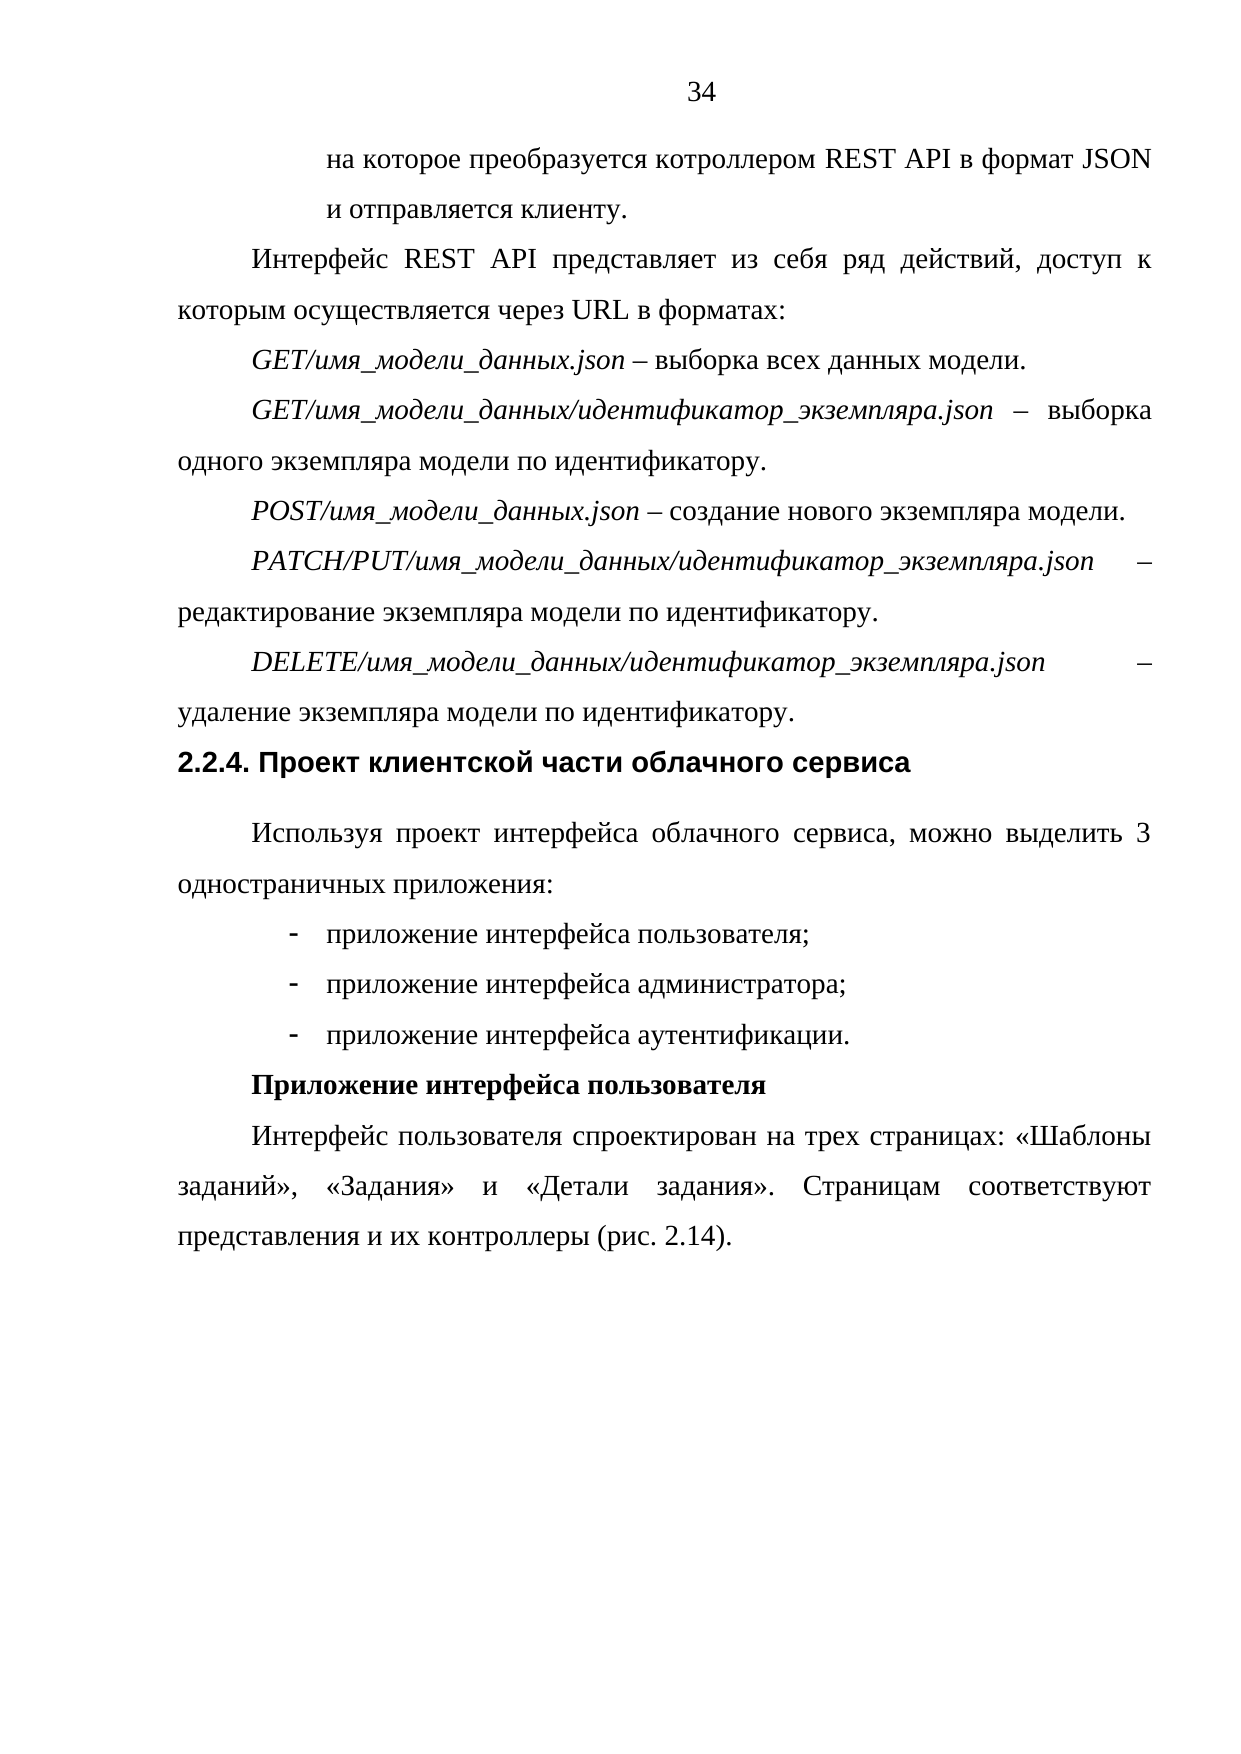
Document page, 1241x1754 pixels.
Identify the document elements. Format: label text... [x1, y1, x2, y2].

subtitle 2.2.4. Проект клиентской части облачного сервиса [177, 744, 1152, 778]
text Приложение интерфейса пользователя [177, 1067, 1152, 1101]
list приложение интерфейса пользователя; [288, 916, 1152, 950]
list приложение интерфейса администратора; [288, 967, 1152, 1000]
list приложение интерфейса аутентификации. [288, 1017, 1152, 1051]
text PATCH/PUT/имя_модели_данных/идентификатор_экземпляра.json – редактирование экземпляра модели по идентификатору. [177, 543, 1152, 627]
text DELETE/имя_модели_данных/идентификатор_экземпляра.json – удаление экземпляра модели по идентификатору. [177, 644, 1152, 728]
text GET/имя_модели_данных.json – выборка всех данных модели. [177, 342, 1152, 376]
text GET/имя_модели_данных/идентификатор_экземпляра.json – выборка одного экземпляра модели по идентификатору. [177, 392, 1152, 476]
text Интерфейс REST API представляет из себя ряд действий, доступ к которым осуществляется через URL в форматах: [177, 241, 1152, 325]
text Используя проект интерфейса облачного сервиса, можно выделить 3 одностраничных приложения: [177, 816, 1152, 899]
text Интерфейс пользователя спроектирован на трех страницах: «Шаблоны заданий», «Задания» и «Детали задания». Страницам соответствуют представления и их контроллеры (рис. 2.14). [177, 1118, 1152, 1252]
text POST/имя_модели_данных.json – создание нового экземпляра модели. [177, 493, 1152, 527]
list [288, 141, 1152, 225]
